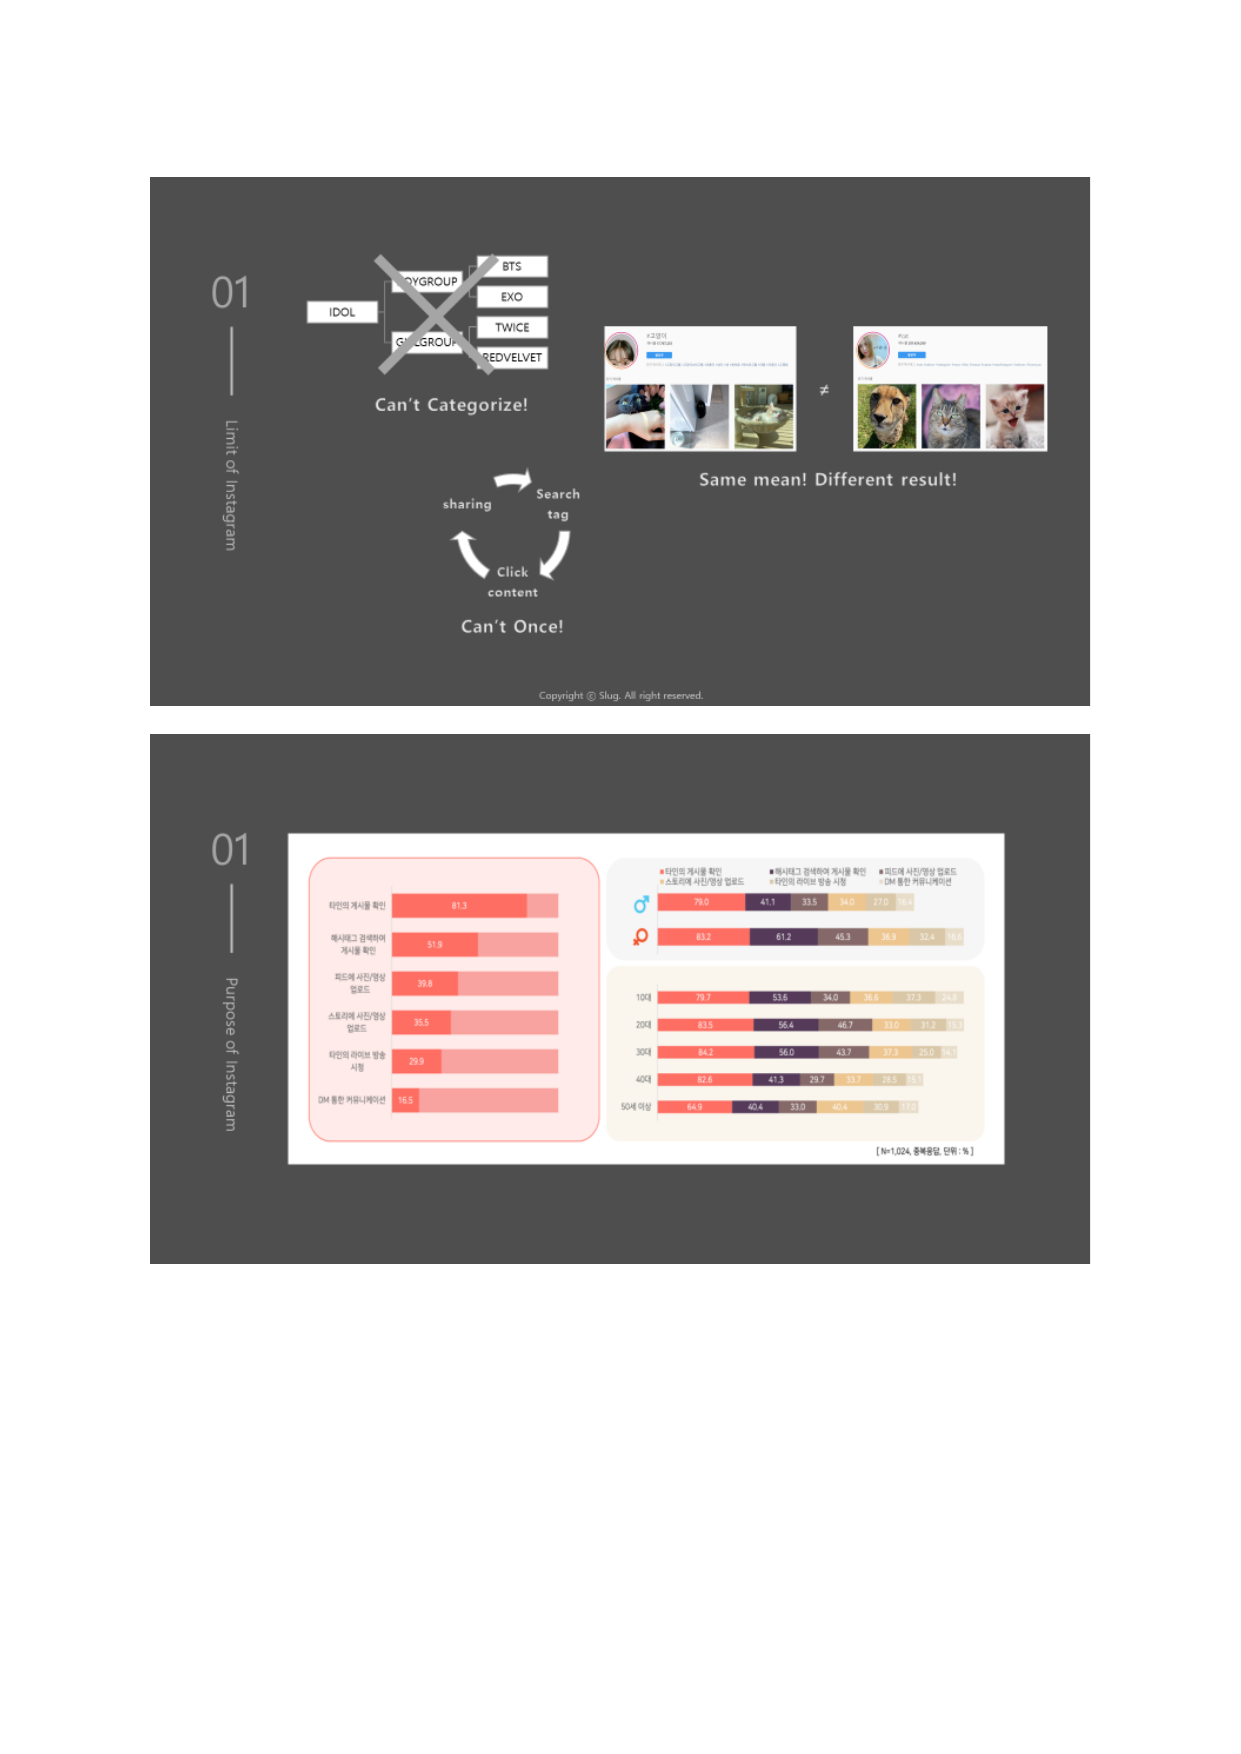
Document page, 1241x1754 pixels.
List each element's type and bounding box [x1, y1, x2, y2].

picture [150, 177, 1091, 706]
picture [150, 734, 1091, 1264]
